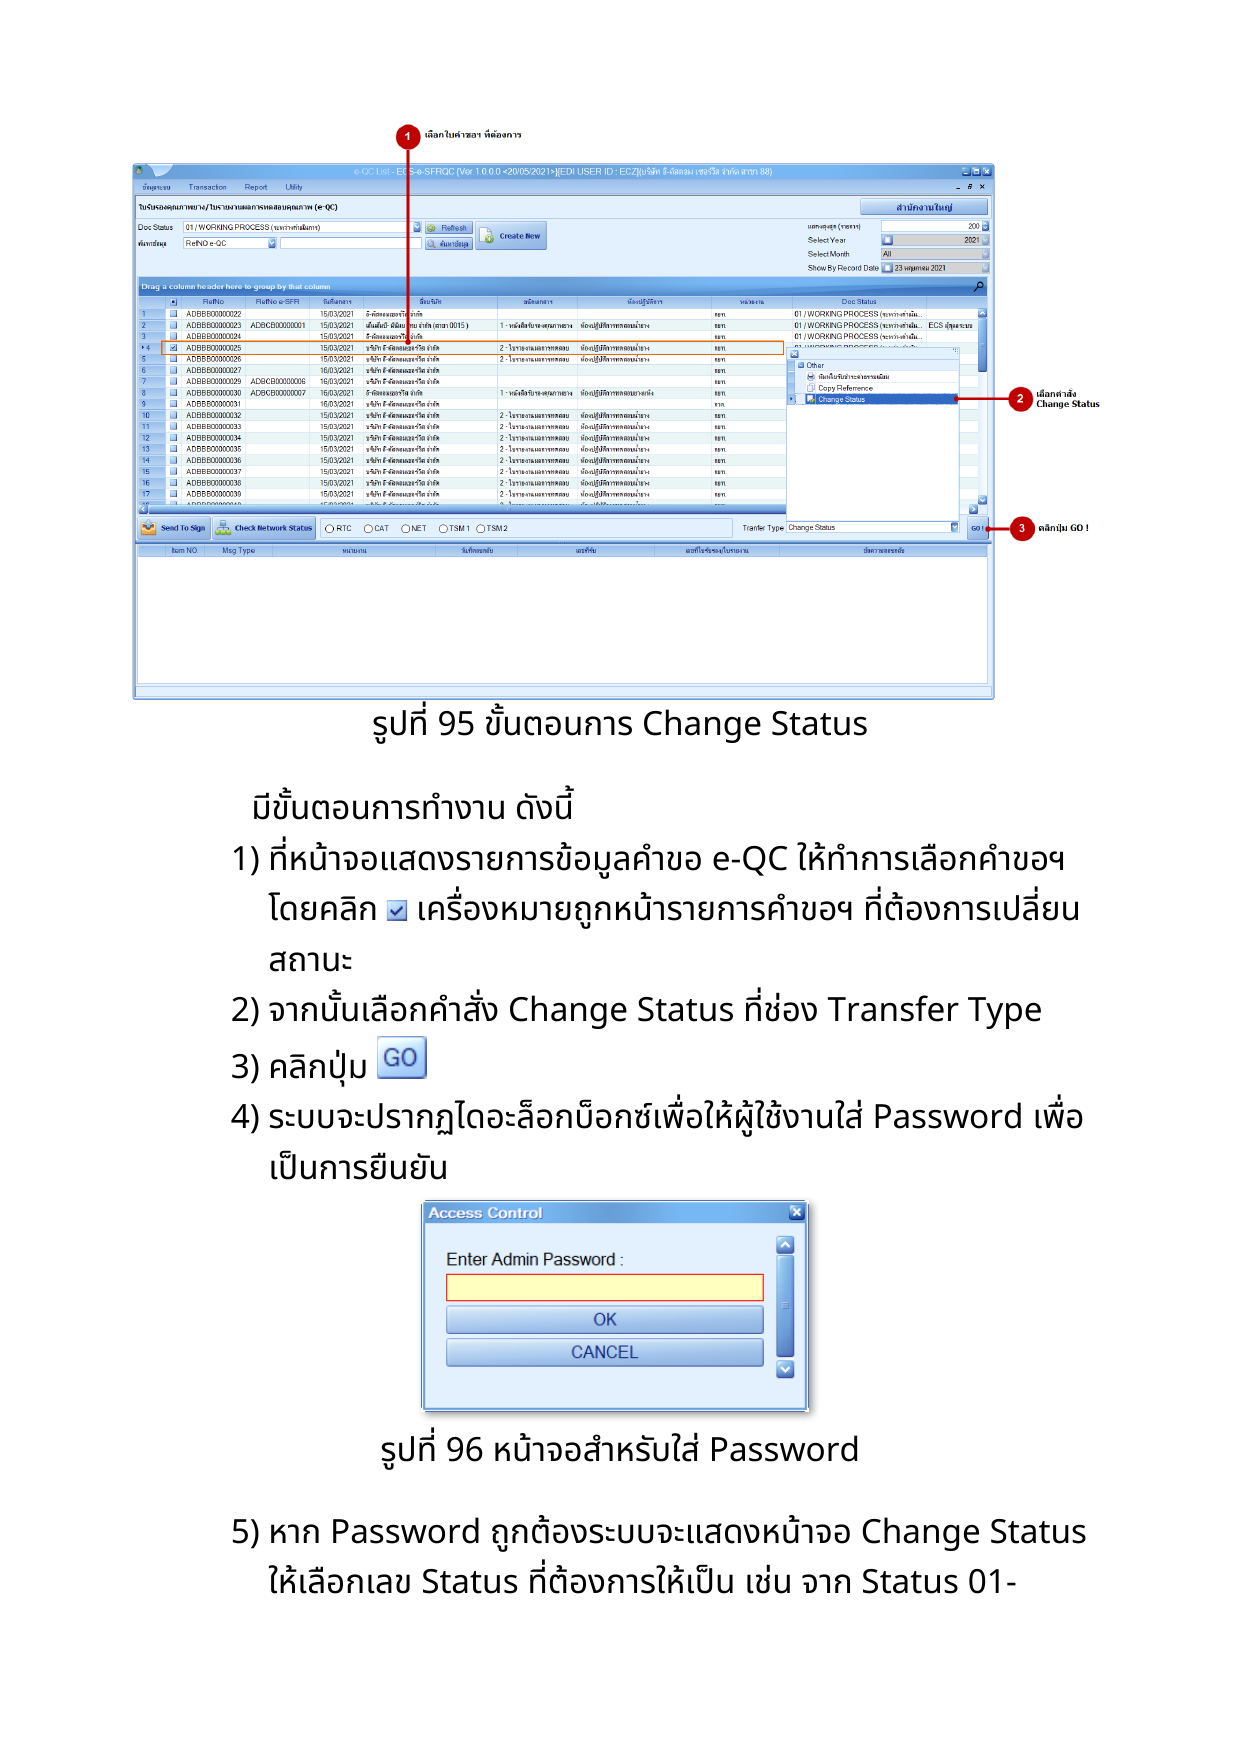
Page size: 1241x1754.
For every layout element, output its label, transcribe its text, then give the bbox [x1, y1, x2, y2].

list จากนั้นเลือกคำสั่ง Change Status ที่ช่อง Transfer Type [231, 986, 1122, 1037]
picture [132, 118, 1108, 700]
list ที่หน้าจอแสดงรายการข้อมูลคำขอ e-QC ให้ทำการเลือกคำขอฯ โดยคลิก เครื่องหมายถูกหน้ารายการคำขอฯ ที่ต้องการเปลี่ยนสถานะ [231, 835, 1122, 986]
picture [377, 1036, 427, 1079]
text รูปที่ 95 ขั้นตอนการ Change Status [118, 700, 1122, 750]
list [231, 1507, 1122, 1609]
picture [386, 900, 408, 921]
text รูปที่ 96 หน้าจอสำหรับใส่ Password [118, 1426, 1122, 1476]
list ระบบจะปรากฏไดอะล็อกบ็อกซ์เพื่อให้ผู้ใช้งานใส่ Password เพื่อเป็นการยืนยัน [231, 1093, 1122, 1194]
text มีขั้นตอนการทำงาน ดังนี้ [118, 784, 1122, 835]
picture [421, 1200, 809, 1412]
list คลิกปุ่ม [231, 1037, 1122, 1093]
